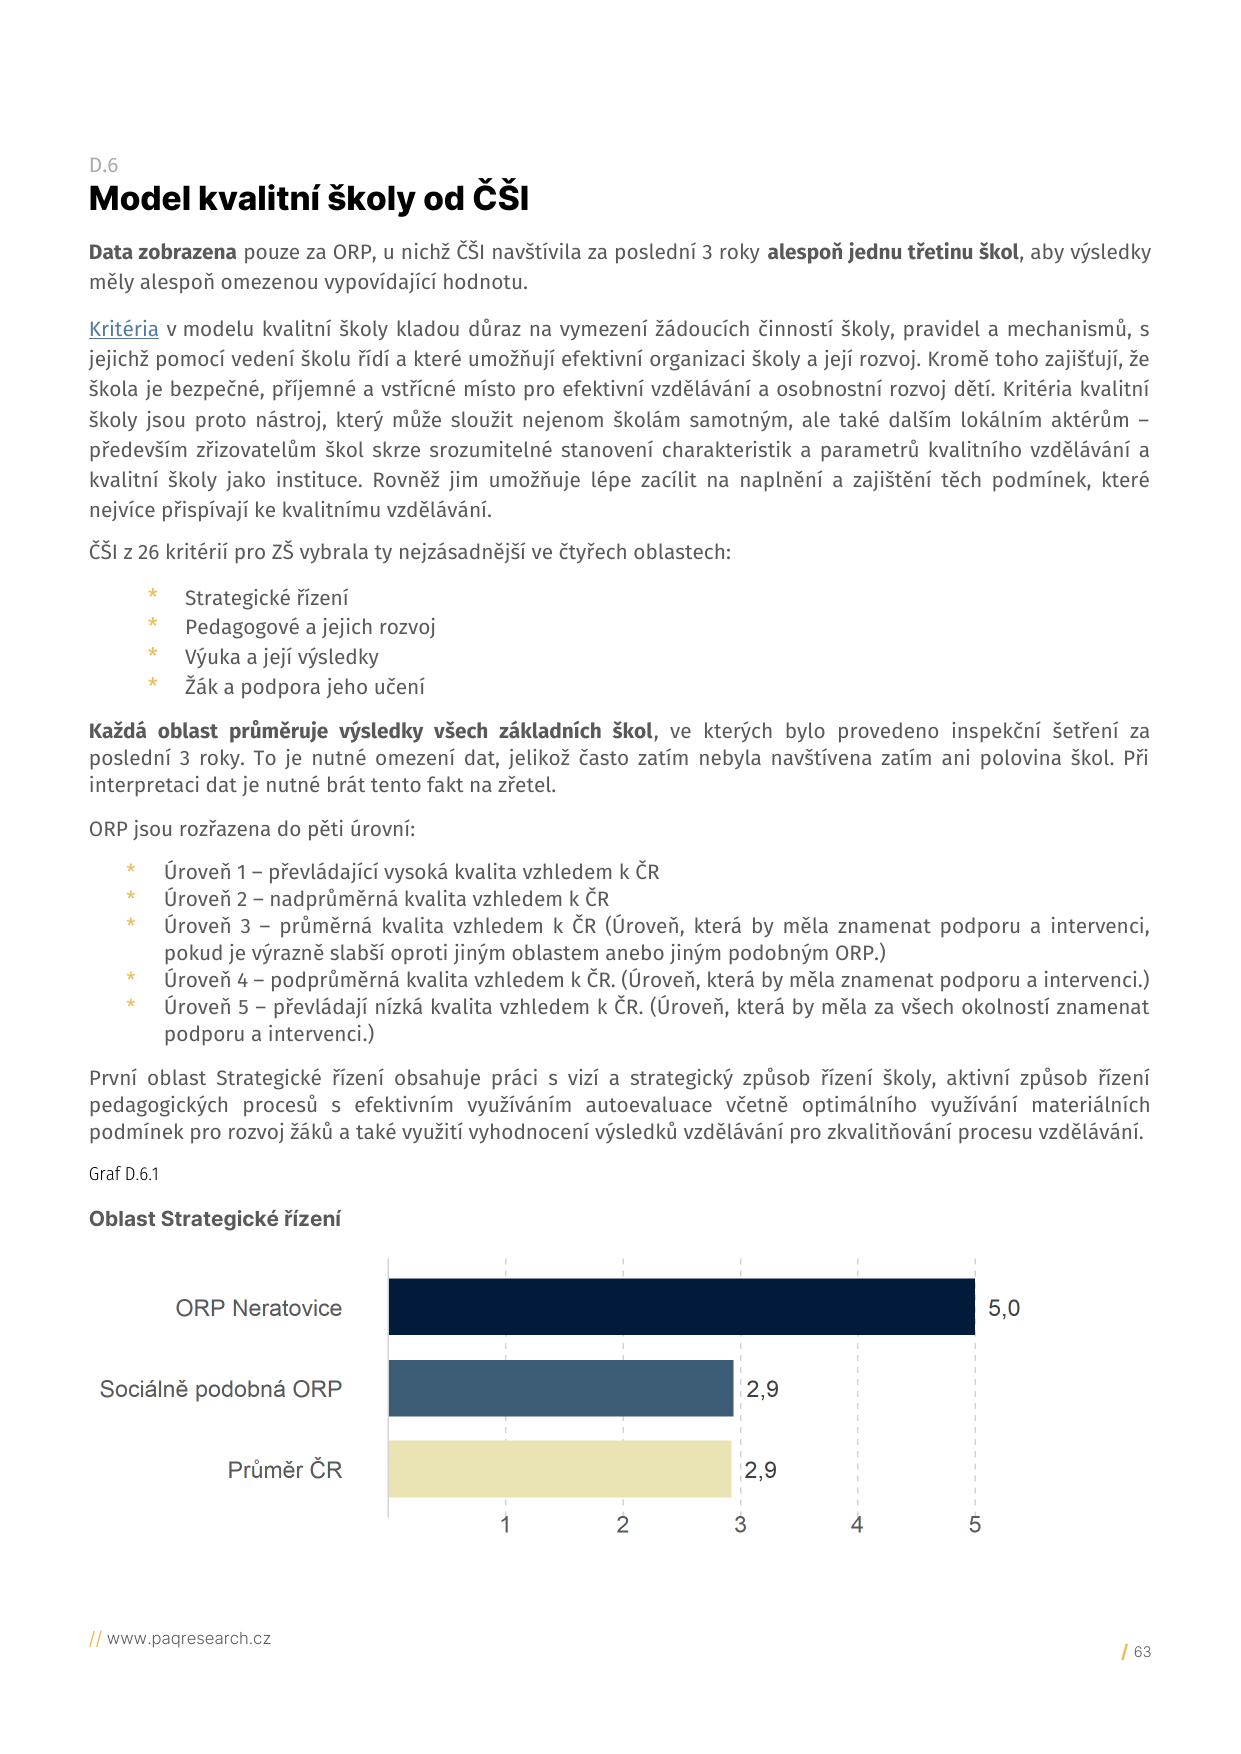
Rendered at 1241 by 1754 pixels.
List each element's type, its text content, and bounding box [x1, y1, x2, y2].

list Výuka a její výsledky [148, 643, 1152, 670]
subtitle Model kvalitní školy od ČŠI [89, 178, 1152, 218]
list Úroveň 4 – podprůměrná kvalita vzhledem k ČR. (Úroveň, která by měla znamenat podporu a intervenci.) [126, 968, 1152, 993]
text Každá oblast průměruje výsledky všech základních škol, ve kterých bylo provedeno inspekční šetření za poslední 3 roky. To je nutné omezení dat, jelikož často zatím nebyla navštívena zatím ani polovina škol. Při interpretaci dat je nutné brát tento fakt na zřetel. [89, 719, 1152, 798]
list Pedagogové a jejich rozvoj [148, 613, 1152, 641]
list Žák a podpora jeho učení [148, 673, 1152, 700]
list Úroveň 3 – průměrná kvalita vzhledem k ČR (Úroveň, která by měla znamenat podporu a intervenci, pokud je výrazně slabší oproti jiným oblastem anebo jiným podobným ORP.) [126, 914, 1152, 966]
text Oblast Strategické řízení [89, 1202, 1152, 1232]
text D.6 [89, 148, 1152, 178]
list Úroveň 5 – převládají nízká kvalita vzhledem k ČR. (Úroveň, která by měla za všech okolností znamenat podporu a intervenci.) [126, 995, 1152, 1047]
text Data zobrazena pouze za ORP, u nichž ČŠI navštívila za poslední 3 roky alespoň jednu třetinu škol, aby výsledky měly alespoň omezenou vypovídající hodnotu. [89, 235, 1152, 295]
list Úroveň 2 – nadprůměrná kvalita vzhledem k ČR [126, 887, 1152, 912]
text Kritéria v modelu kvalitní školy kladou důraz na vymezení žádoucích činností školy, pravidel a mechanismů, s jejichž pomocí vedení školu řídí a které umožňují efektivní organizaci školy a její rozvoj. Kromě toho zajišťují, že škola je bezpečné, příjemné a vstřícné místo pro efektivní vzdělávání a osobnostní rozvoj dětí. Kritéria kvalitní školy jsou proto nástroj, který může sloužit nejenom školám samotným, ale také dalším lokálním aktérům – především zřizovatelům škol skrze srozumitelné stanovení charakteristik a parametrů kvalitního vzdělávání a kvalitní školy jako instituce. Rovněž jim umožňuje lépe zacílit na naplnění a zajištění těch podmínek, které nejvíce přispívají ke kvalitnímu vzdělávání. [89, 312, 1152, 523]
text ORP jsou rozřazena do pěti úrovní: [89, 817, 1152, 842]
text ČŠI z 26 kritérií pro ZŠ vybrala ty nejzásadnější ve čtyřech oblastech: [89, 540, 1152, 565]
picture [88, 1231, 1139, 1564]
text První oblast Strategické řízení obsahuje práci s vizí a strategický způsob řízení školy, aktivní způsob řízení pedagogických procesů s efektivním využíváním autoevaluace včetně optimálního využívání materiálních podmínek pro rozvoj žáků a také využití vyhodnocení výsledků vzdělávání pro zkvalitňování procesu vzdělávání. [89, 1066, 1152, 1145]
text Graf D.6.1 [89, 1163, 1152, 1186]
list Úroveň 1 – převládající vysoká kvalita vzhledem k ČR [126, 860, 1152, 885]
list Strategické řízení [148, 583, 1152, 611]
